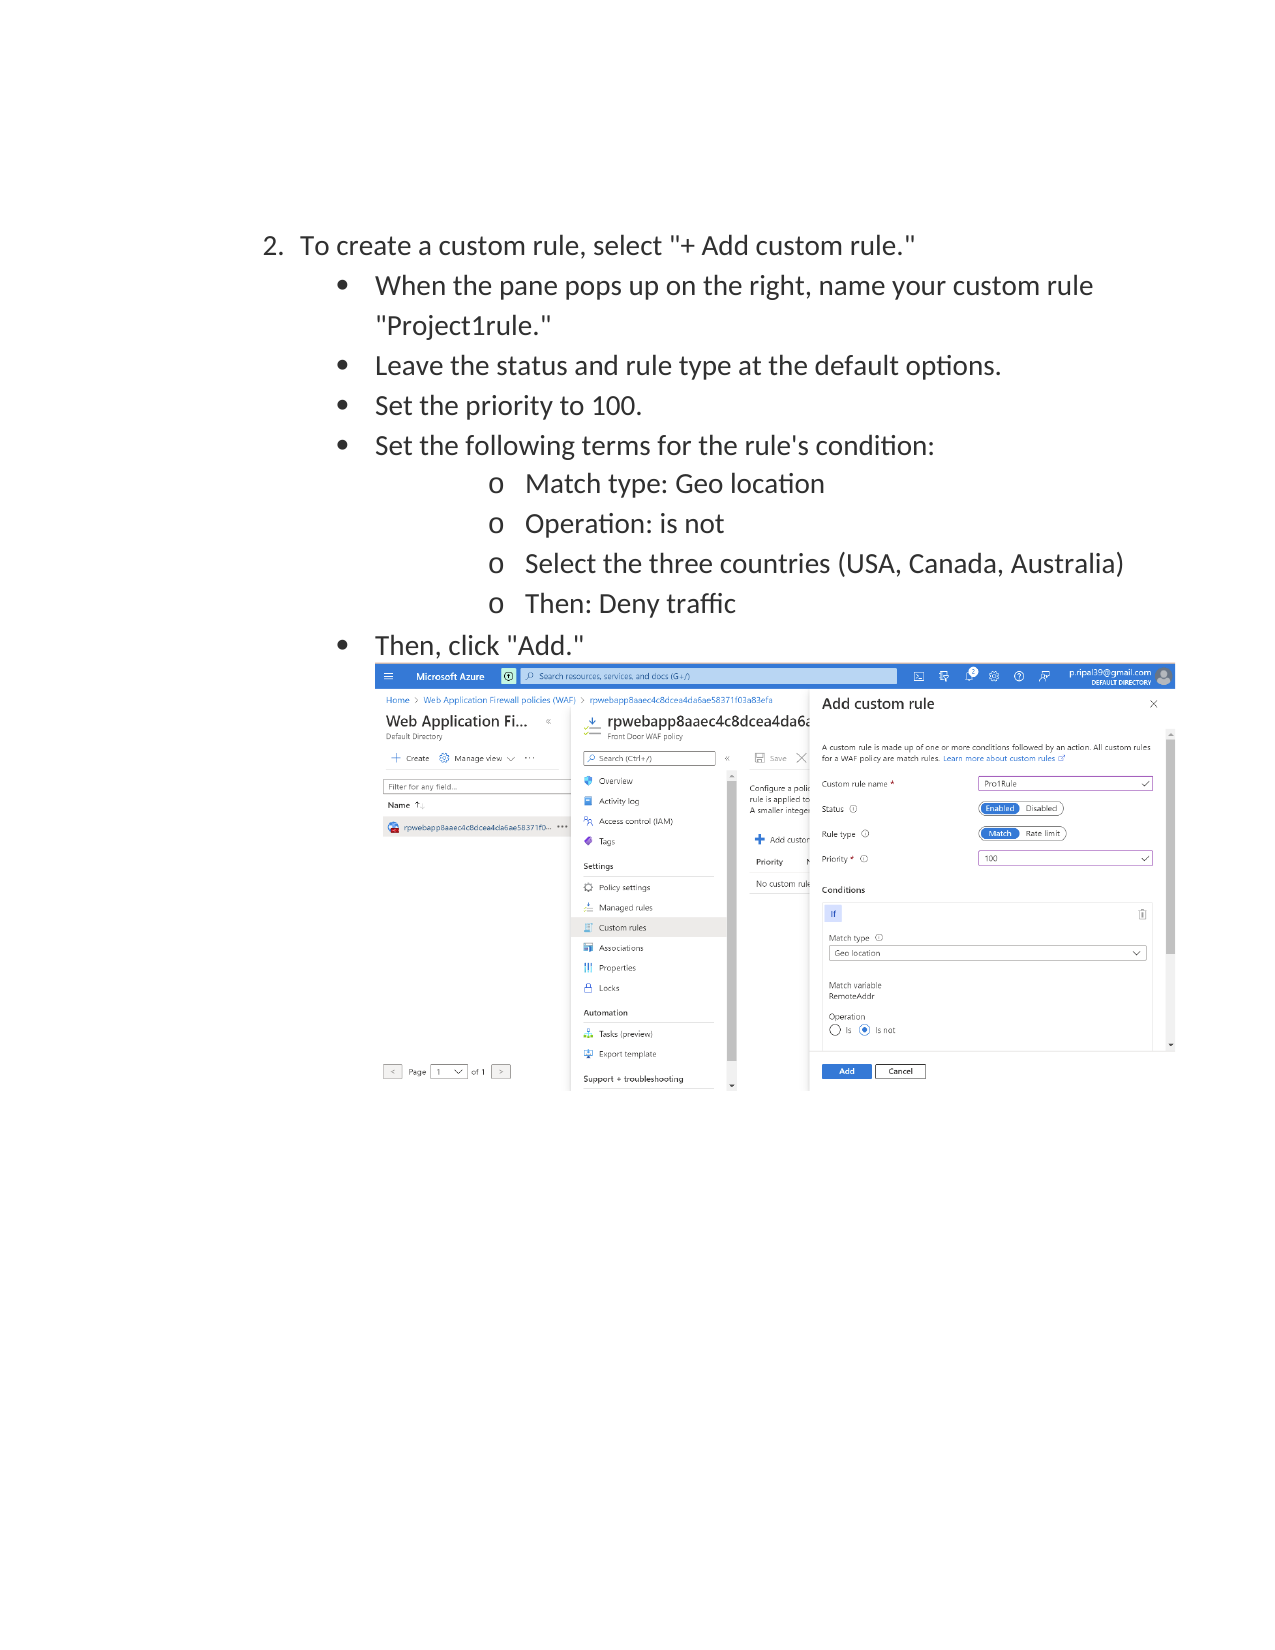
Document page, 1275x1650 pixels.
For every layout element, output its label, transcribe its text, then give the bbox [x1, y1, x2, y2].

list Leave the status and rule type at the default options. [337, 342, 1125, 382]
list To create a custom rule, select "+ Add custom rule." [262, 227, 1125, 262]
list Select the three countries (USA, Canada, Australia) [487, 542, 1125, 582]
list Set the following terms for the rule's condition: [337, 422, 1125, 462]
list Set the priority to 100. [337, 382, 1125, 422]
picture [375, 662, 1175, 1091]
list Then: Deny traffic [487, 582, 1125, 622]
list Match type: Geo location [487, 462, 1125, 502]
list Operation: is not [487, 502, 1125, 542]
list When the pane pops up on the right, name your custom rule "Project1rule." [337, 262, 1125, 342]
list Then, click "Add." [337, 622, 1125, 662]
